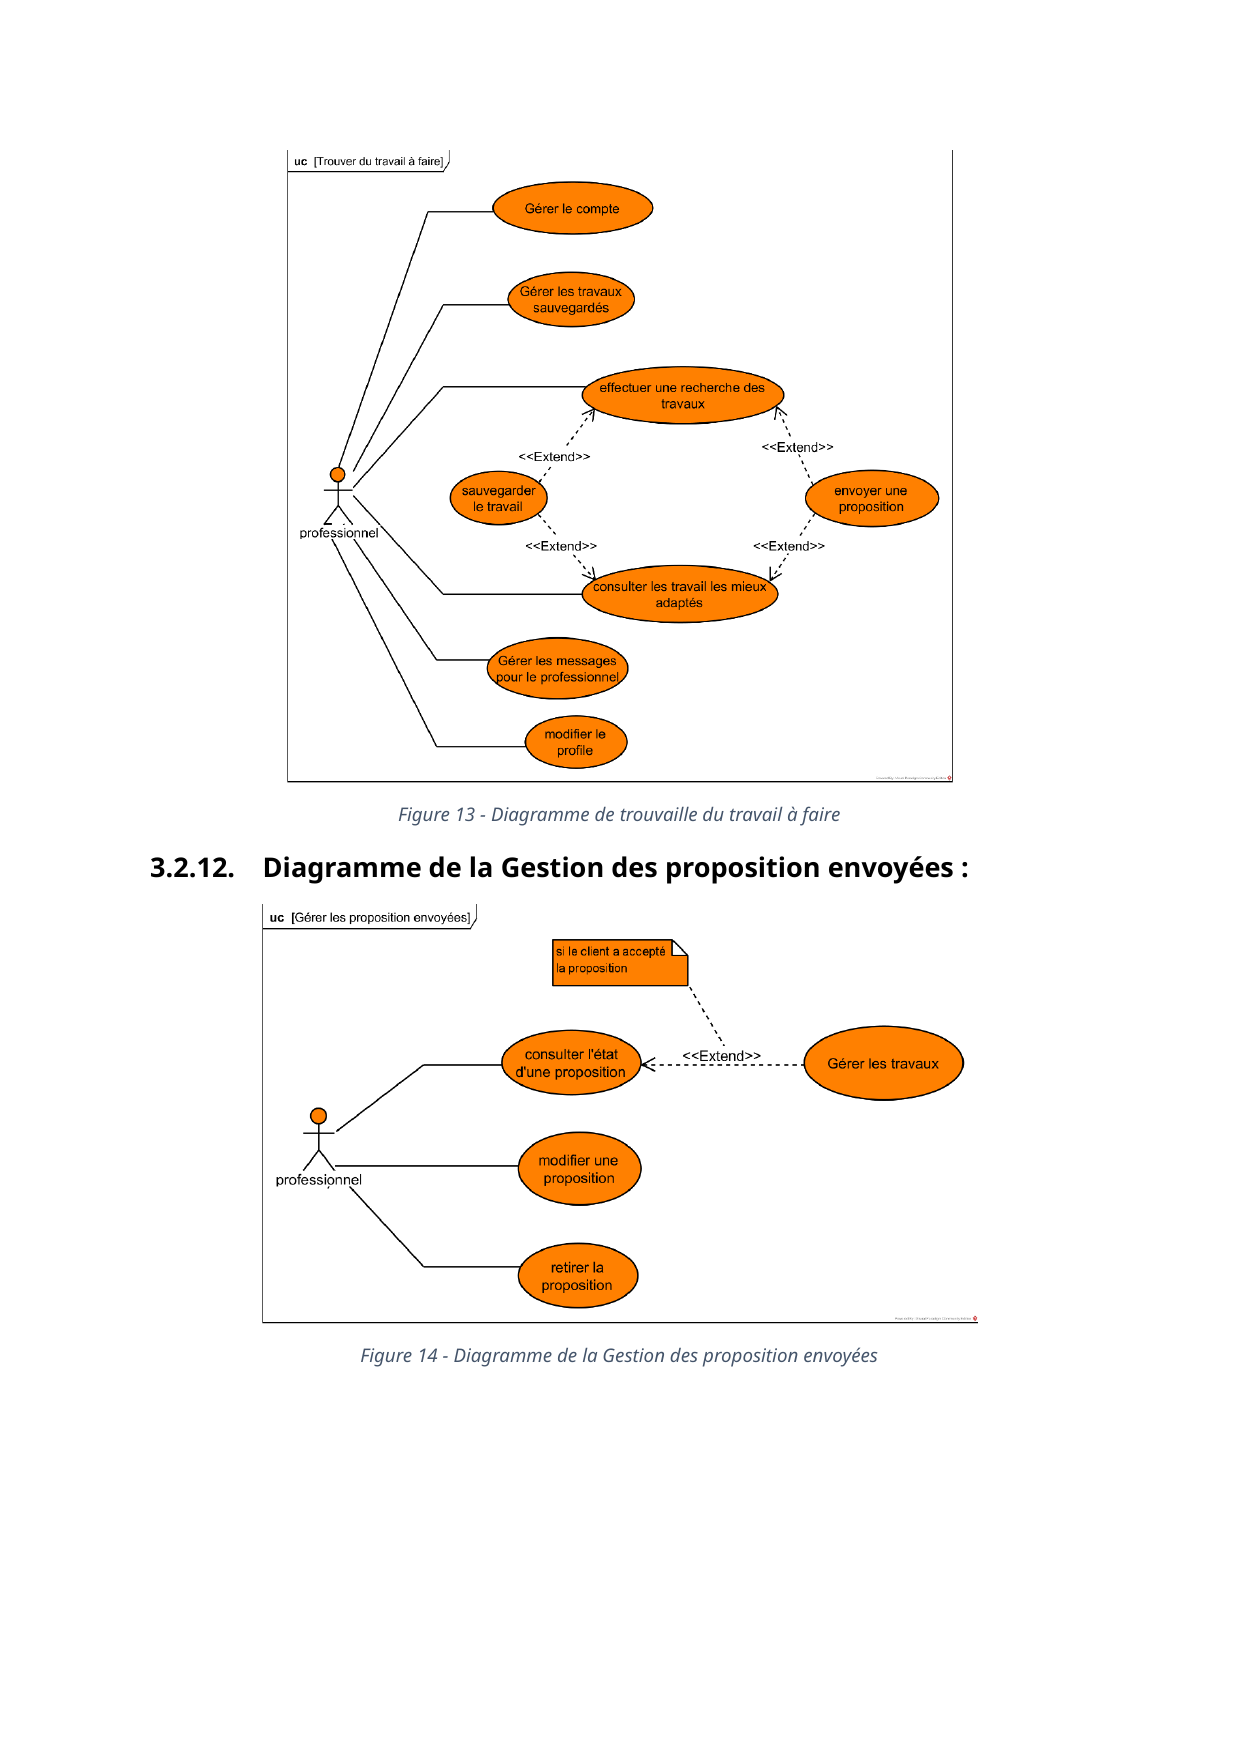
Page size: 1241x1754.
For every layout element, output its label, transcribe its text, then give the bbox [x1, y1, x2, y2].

picture [262, 904, 978, 1324]
picture [287, 150, 953, 783]
list Diagramme de la Gestion des proposition envoyées : [150, 848, 1128, 885]
